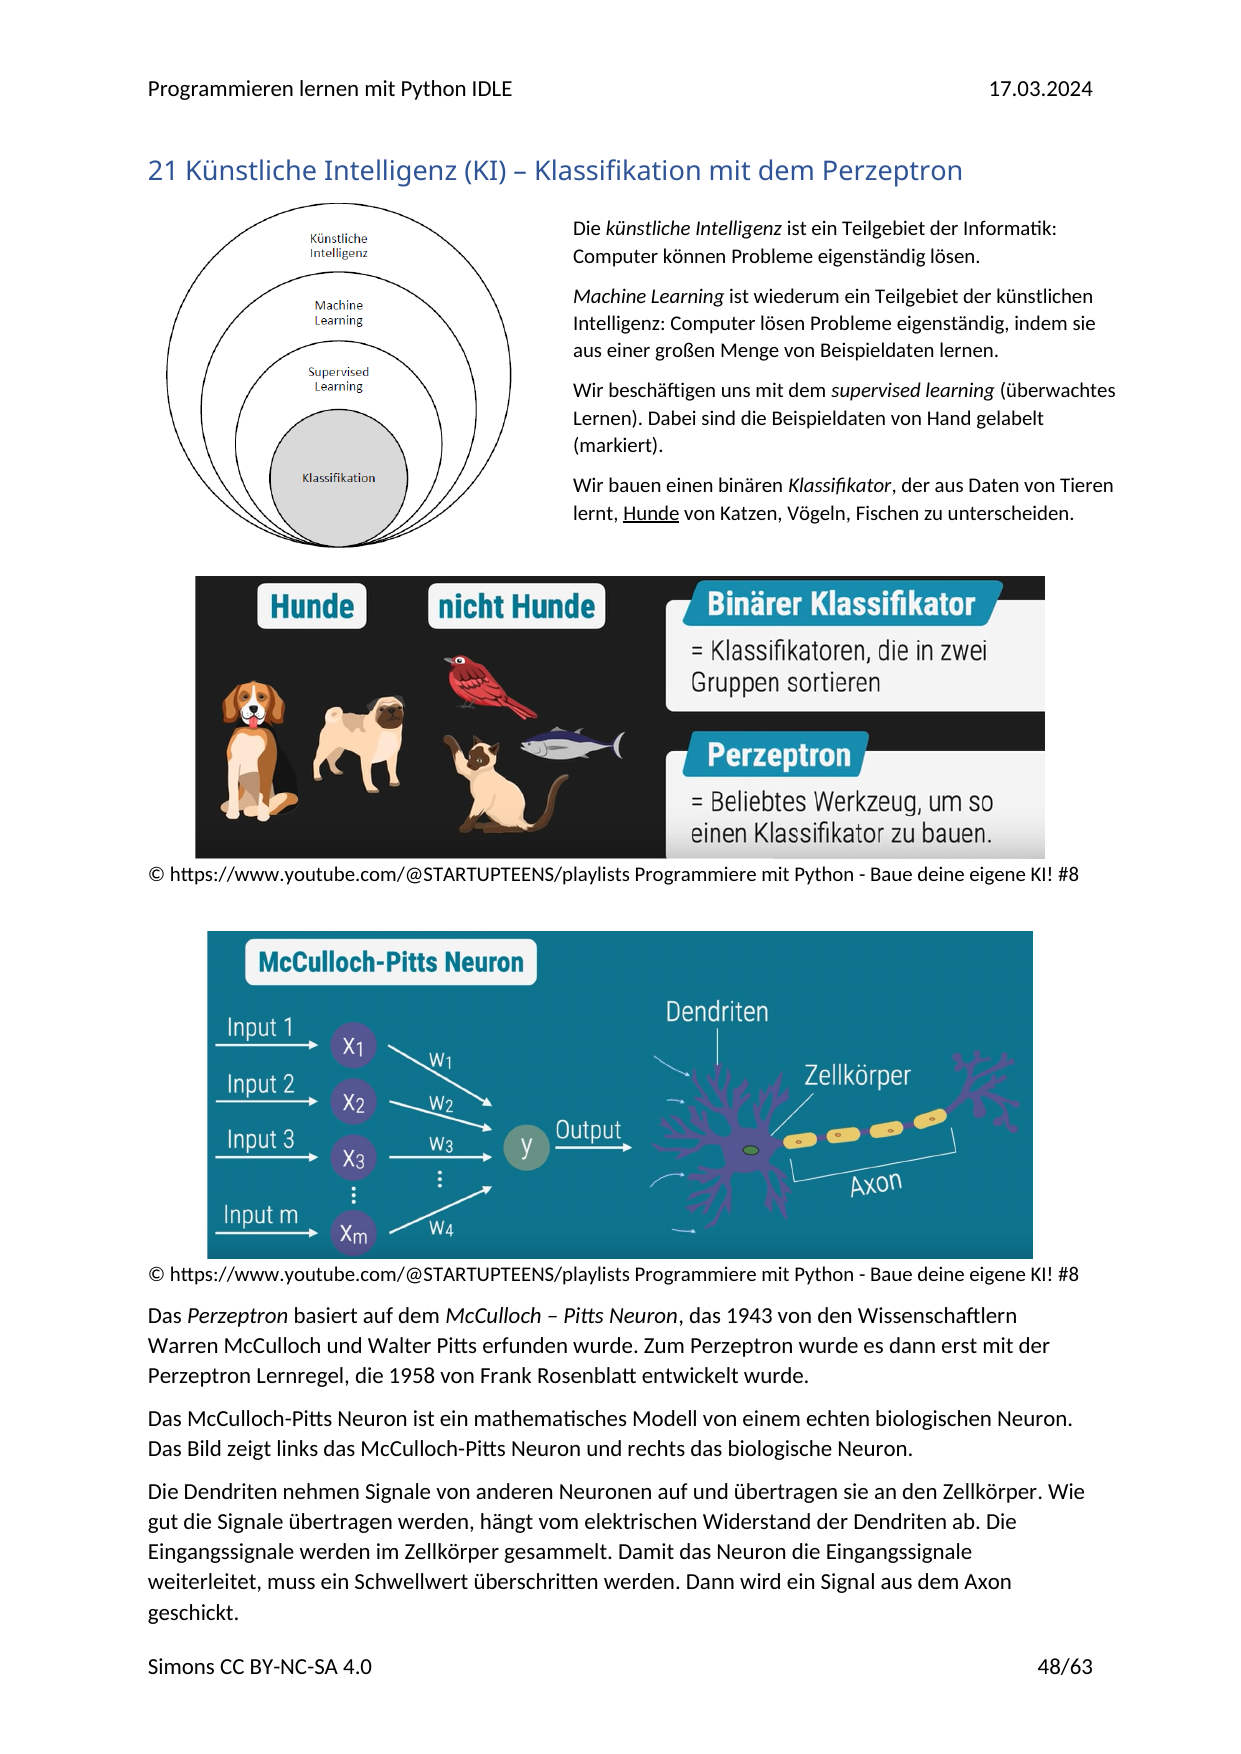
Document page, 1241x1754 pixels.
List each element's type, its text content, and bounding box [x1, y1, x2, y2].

subtitle Künstliche Intelligenz (KI) – Klassifikation mit dem Perzeptron [148, 152, 1092, 189]
text Die Dendriten nehmen Signale von anderen Neuronen auf und übertragen sie an den Zellkörper. Wie gut die Signale übertragen werden, hängt vom elektrischen Widerstand der Dendriten ab. Die Eingangssignale werden im Zellkörper gesammelt. Damit das Neuron die Eingangssignale weiterleitet, muss ein Schwellwert überschritten werden. Dann wird ein Signal aus dem Axon geschickt. [148, 1477, 1092, 1626]
picture [147, 191, 530, 550]
text Das Perzeptron basiert auf dem McCulloch – Pitts Neuron, das 1943 von den Wissenschaftlern Warren McCulloch und Walter Pitts erfunden wurde. Zum Perzeptron wurde es dann erst mit der Perzeptron Lernregel, die 1958 von Frank Rosenblatt entwickelt wurde. [148, 1301, 1092, 1389]
picture [207, 931, 1033, 1259]
picture [195, 576, 1045, 859]
text © https://www.youtube.com/@STARTUPTEENS/playlists Programmiere mit Python - Baue deine eigene KI! #8 [148, 1261, 1092, 1286]
text © https://www.youtube.com/@STARTUPTEENS/playlists Programmiere mit Python - Baue deine eigene KI! #8 [148, 861, 1092, 887]
text Das McCulloch-Pitts Neuron ist ein mathematisches Modell von einem echten biologischen Neuron. Das Bild zeigt links das McCulloch-Pitts Neuron und rechts das biologische Neuron. [148, 1404, 1092, 1462]
